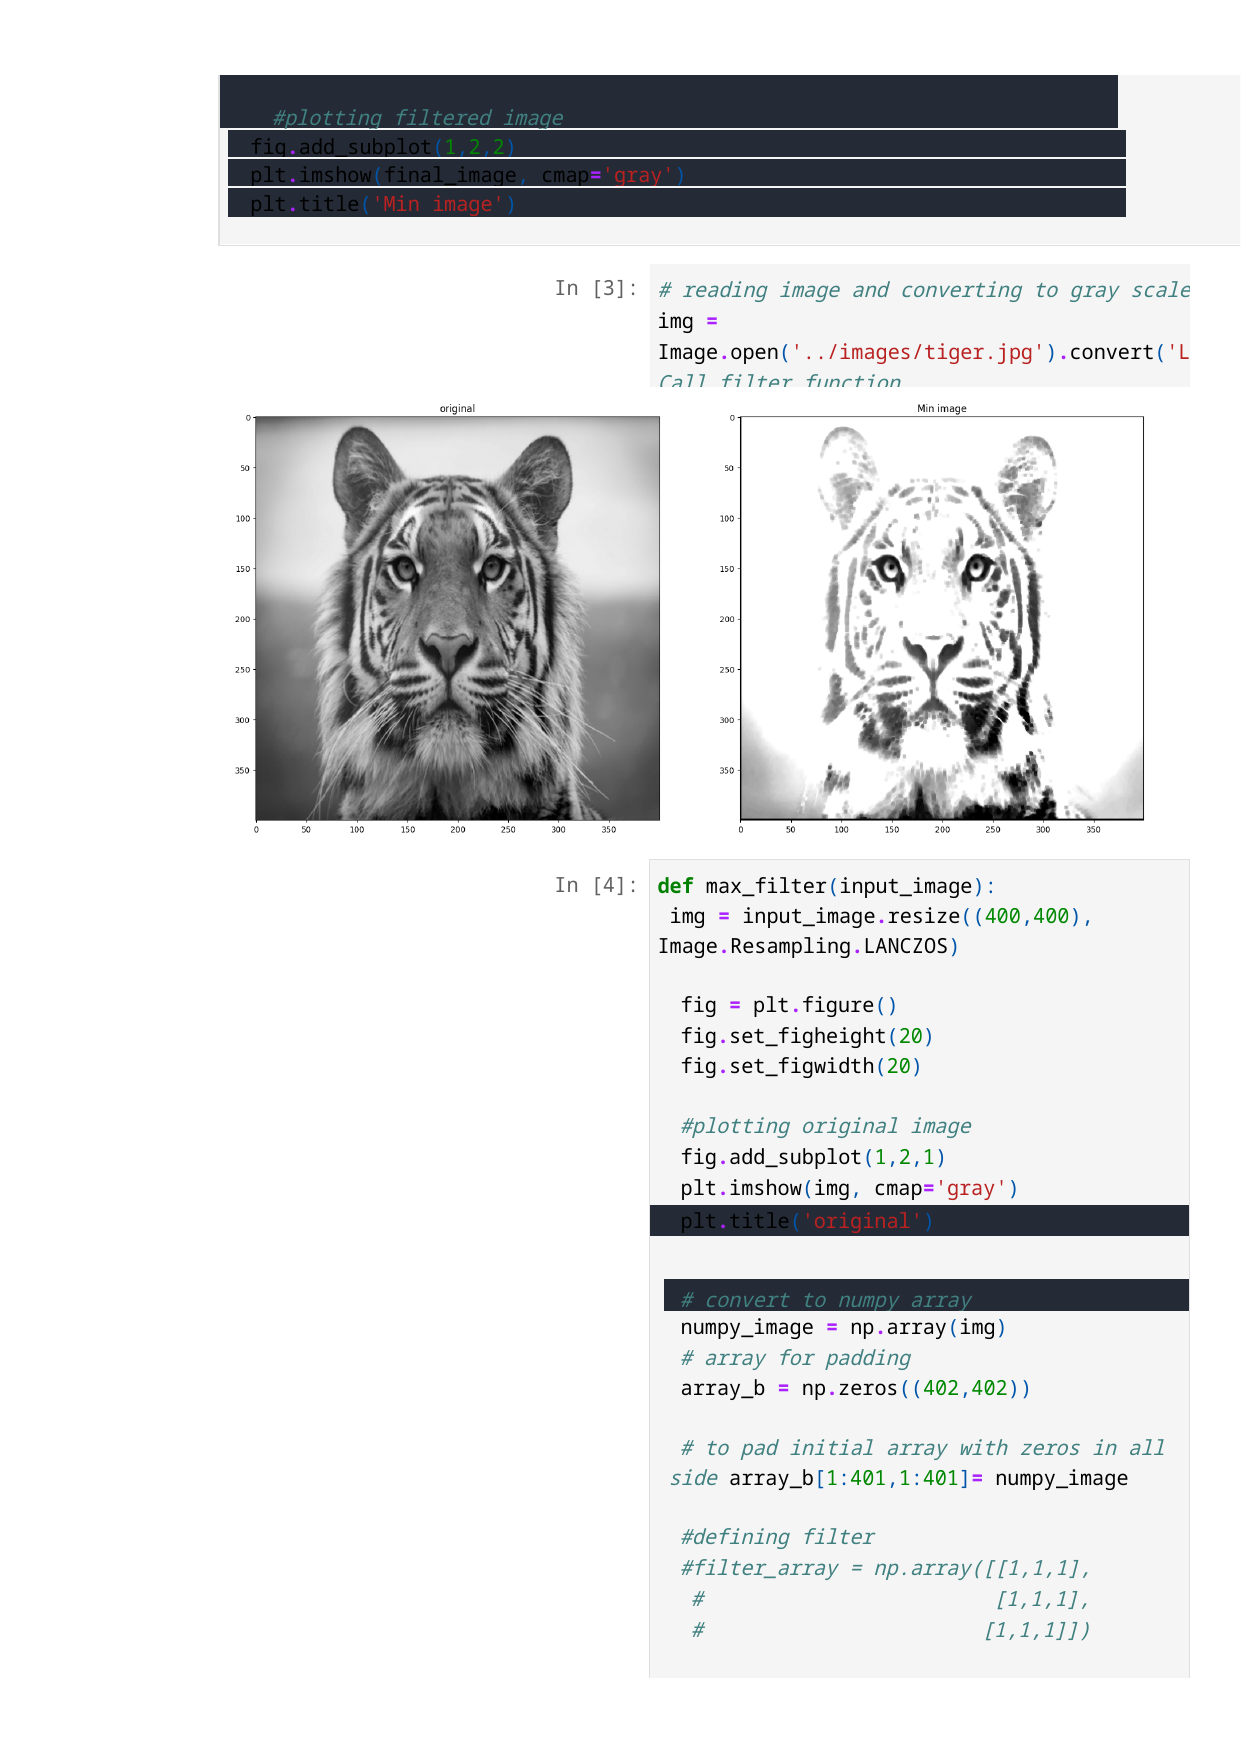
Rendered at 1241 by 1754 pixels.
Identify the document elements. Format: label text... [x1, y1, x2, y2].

picture [229, 398, 1149, 839]
table_header In [3]: [97, 258, 643, 393]
table_header [643, 853, 1189, 1679]
table_header [643, 258, 1189, 393]
table_header In [4]: [97, 853, 643, 1679]
table_header [220, 75, 1240, 244]
